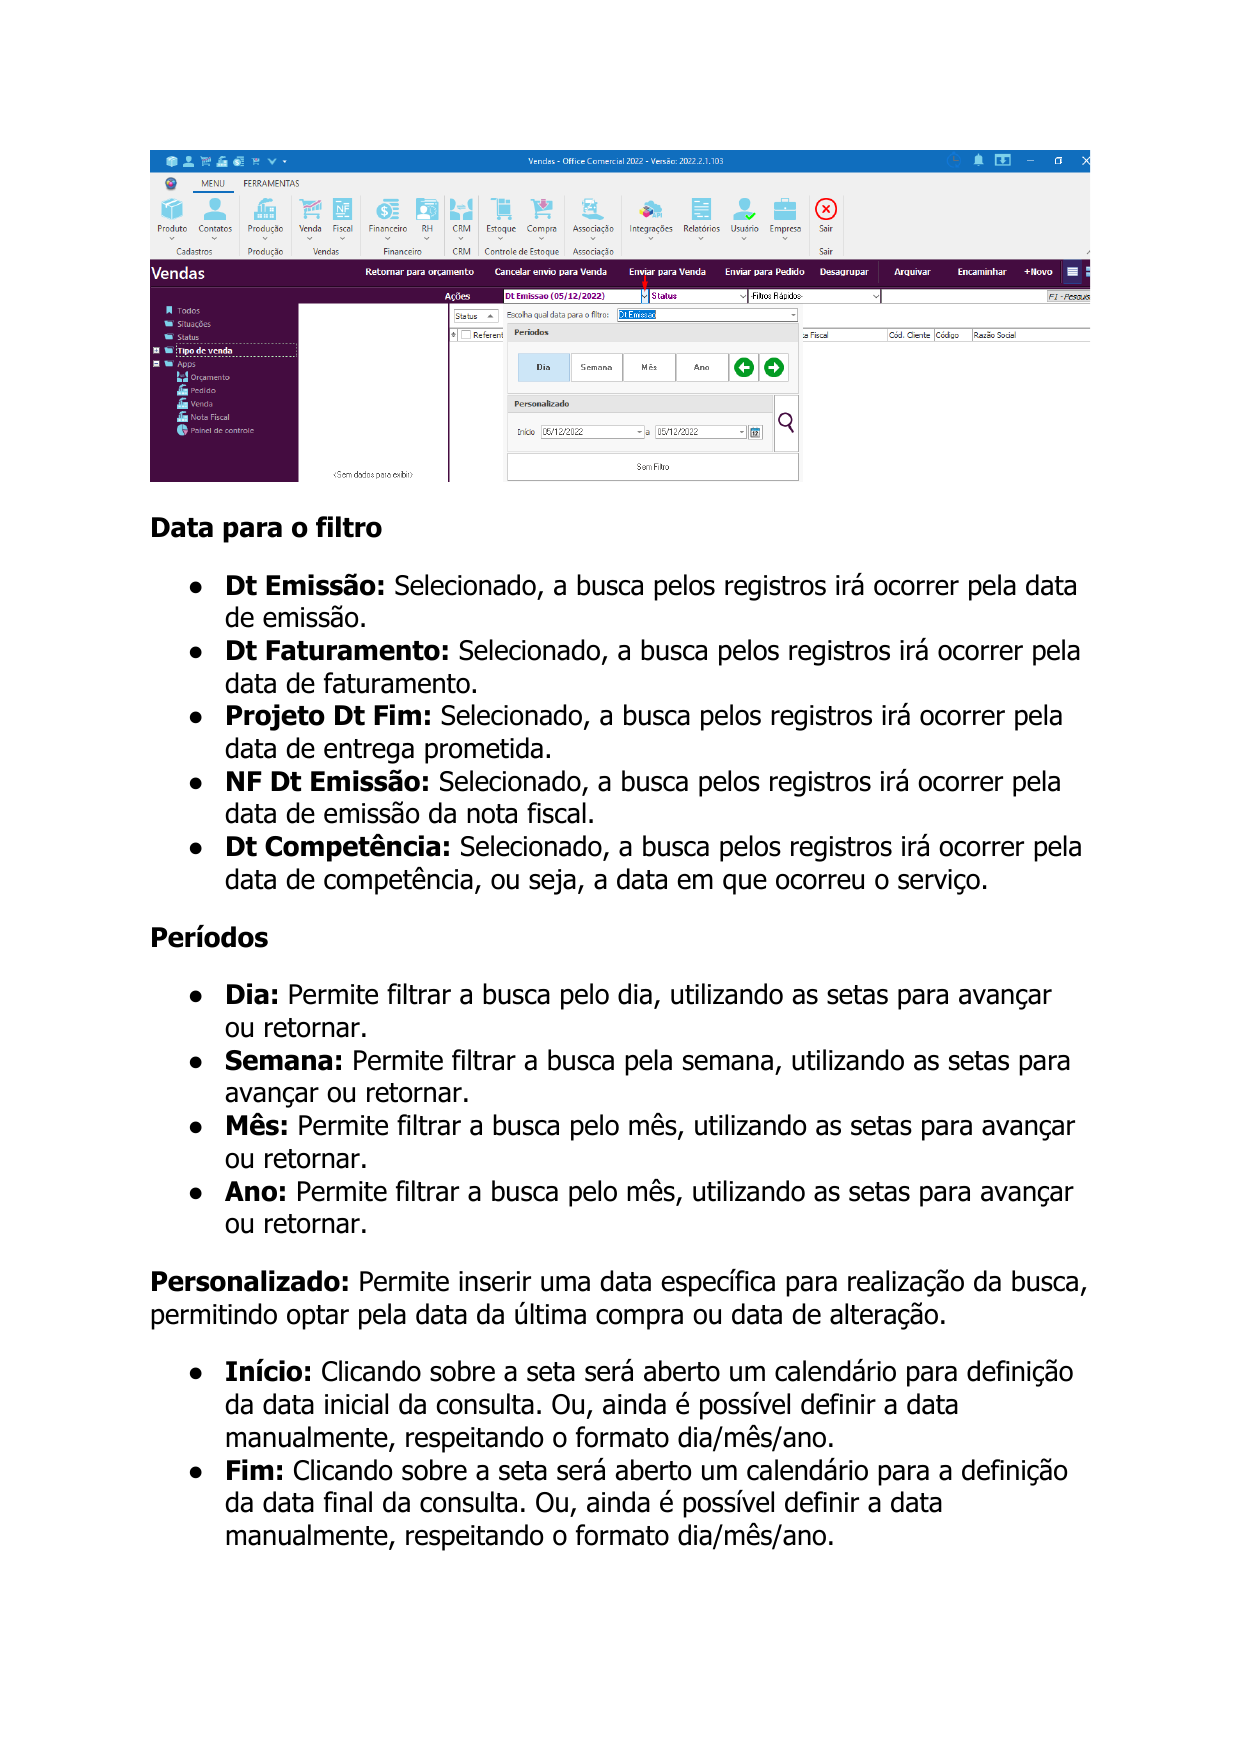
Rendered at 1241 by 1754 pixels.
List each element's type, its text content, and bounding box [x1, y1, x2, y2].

list Dia: Permite filtrar a busca pelo dia, utilizando as setas para avançar ou retornar. [187, 978, 1090, 1043]
list Ano: Permite filtrar a busca pelo mês, utilizando as setas para avançar ou retornar. [187, 1174, 1090, 1239]
list Fim: Clicando sobre a seta será aberto um calendário para a definição da data final da consulta. Ou, ainda é possível definir a data manualmente, respeitando o formato dia/mês/ano. [187, 1453, 1090, 1551]
list Semana: Permite filtrar a busca pela semana, utilizando as setas para avançar ou retornar. [187, 1043, 1090, 1108]
list NF Dt Emissão: Selecionado, a busca pelos registros irá ocorrer pela data de emissão da nota fiscal. [187, 764, 1090, 829]
list Dt Competência: Selecionado, a busca pelos registros irá ocorrer pela data de competência, ou seja, a data em que ocorreu o serviço. [187, 829, 1090, 895]
list Dt Faturamento: Selecionado, a busca pelos registros irá ocorrer pela data de faturamento. [187, 633, 1090, 699]
list Dt Emissão: Selecionado, a busca pelos registros irá ocorrer pela data de emissão. [187, 568, 1090, 633]
text Períodos [150, 920, 1090, 953]
list Início: Clicando sobre a seta será aberto um calendário para definição da data inicial da consulta. Ou, ainda é possível definir a data manualmente, respeitando o formato dia/mês/ano. [187, 1355, 1090, 1453]
text Data para o filtro [150, 510, 1090, 543]
list Mês: Permite filtrar a busca pelo mês, utilizando as setas para avançar ou retornar. [187, 1108, 1090, 1174]
text Personalizado: Permite inserir uma data específica para realização da busca, permitindo optar pela data da última compra ou data de alteração. [150, 1264, 1090, 1330]
list Projeto Dt Fim: Selecionado, a busca pelos registros irá ocorrer pela data de entrega prometida. [187, 699, 1090, 764]
picture [150, 150, 1091, 482]
